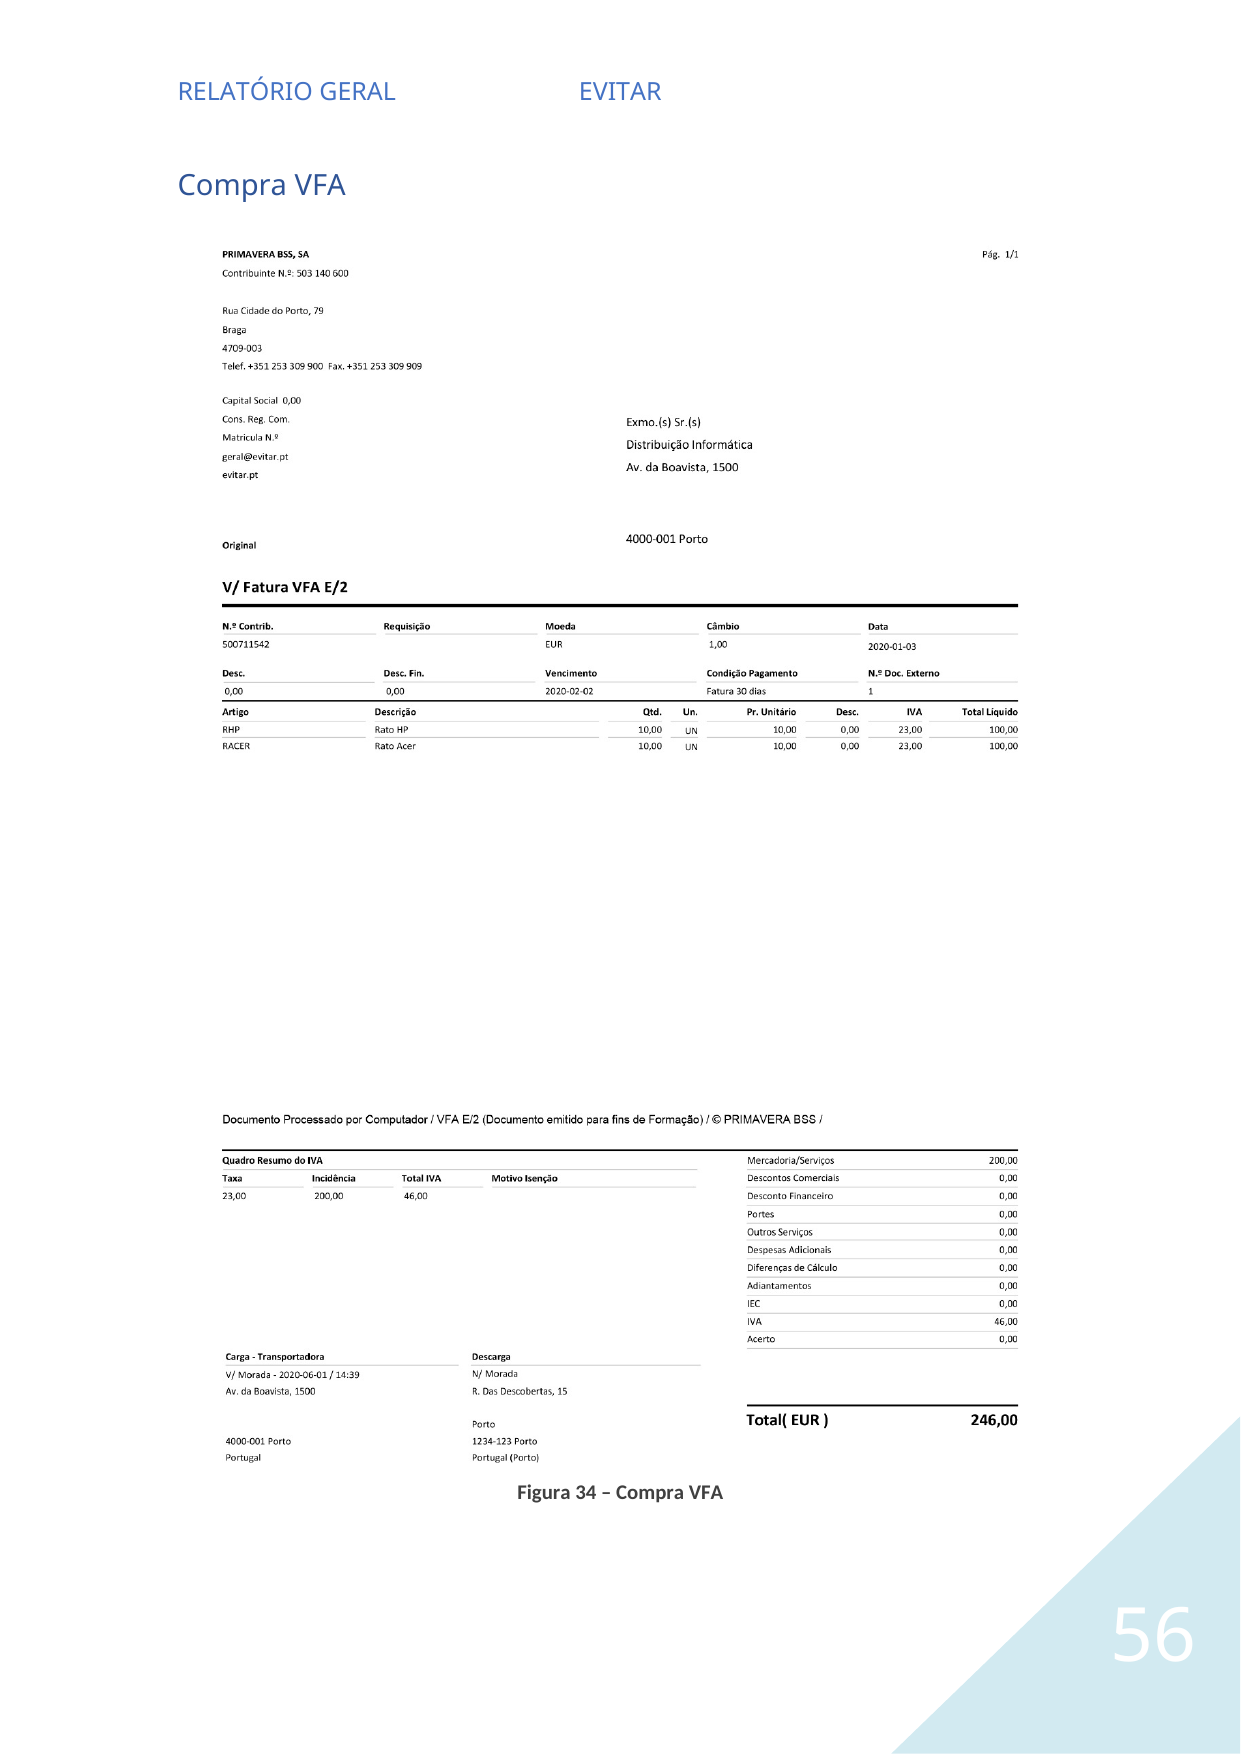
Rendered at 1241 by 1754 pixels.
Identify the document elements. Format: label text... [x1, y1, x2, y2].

picture [222, 245, 1019, 1465]
subtitle Compra VFA [177, 164, 1063, 204]
